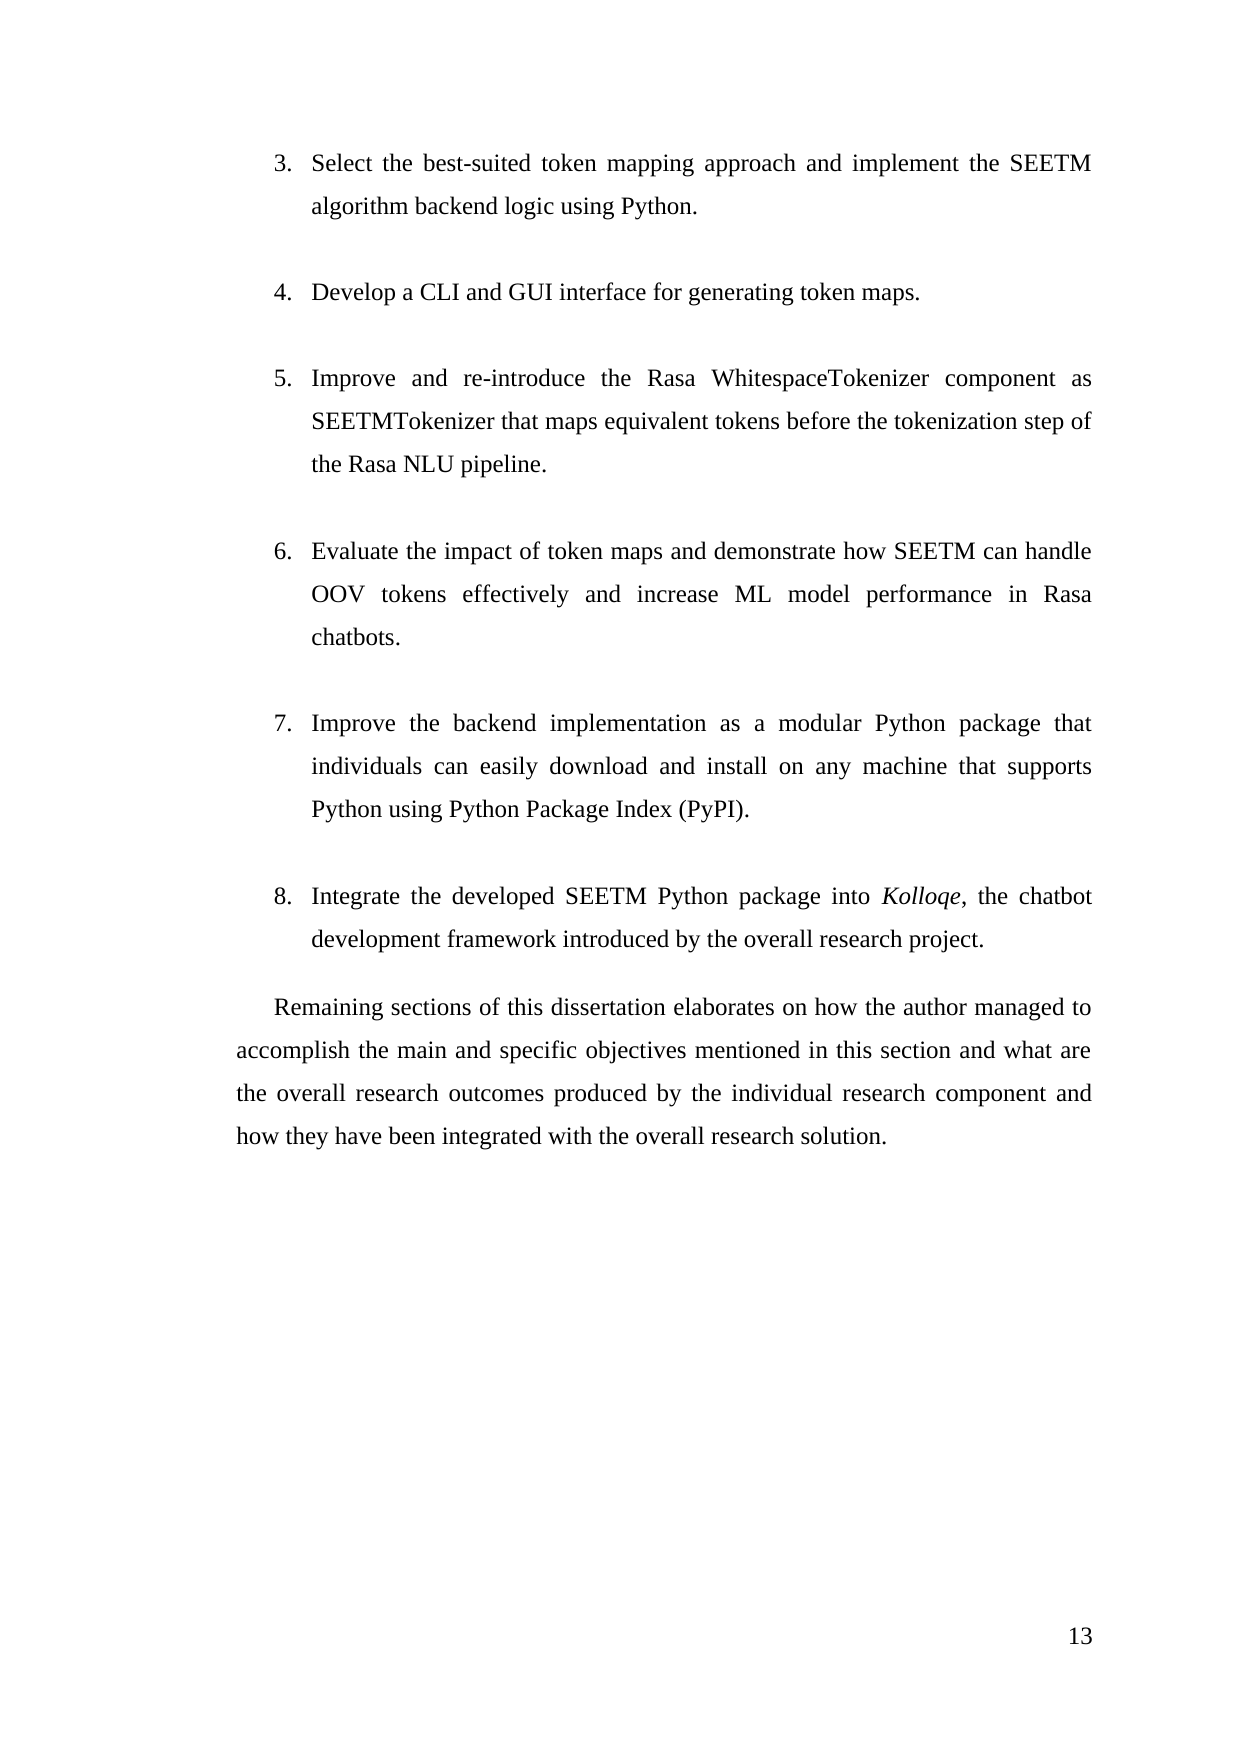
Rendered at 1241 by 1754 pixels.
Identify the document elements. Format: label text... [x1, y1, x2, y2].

list Integrate the developed SEETM Python package into Kolloqe, the chatbot development framework introduced by the overall research project. [274, 881, 1092, 953]
list Improve and re-introduce the Rasa WhitespaceTokenizer component as SEETMTokenizer that maps equivalent tokens before the tokenization step of the Rasa NLU pipeline. [274, 363, 1092, 478]
list Select the best-suited token mapping approach and implement the SEETM algorithm backend logic using Python. [274, 148, 1092, 219]
text Remaining sections of this dissertation elaborates on how the author managed to accomplish the main and specific objectives mentioned in this section and what are the overall research outcomes produced by the individual research component and how they have been integrated with the overall research solution. [236, 992, 1092, 1150]
list Develop a CLI and GUI interface for generating token maps. [274, 277, 1092, 306]
list Evaluate the impact of token maps and demonstrate how SEETM can handle OOV tokens effectively and increase ML model performance in Rasa chatbots. [274, 536, 1092, 651]
list Improve the backend implementation as a modular Python package that individuals can easily download and install on any machine that supports Python using Python Package Index (PyPI). [274, 708, 1092, 823]
